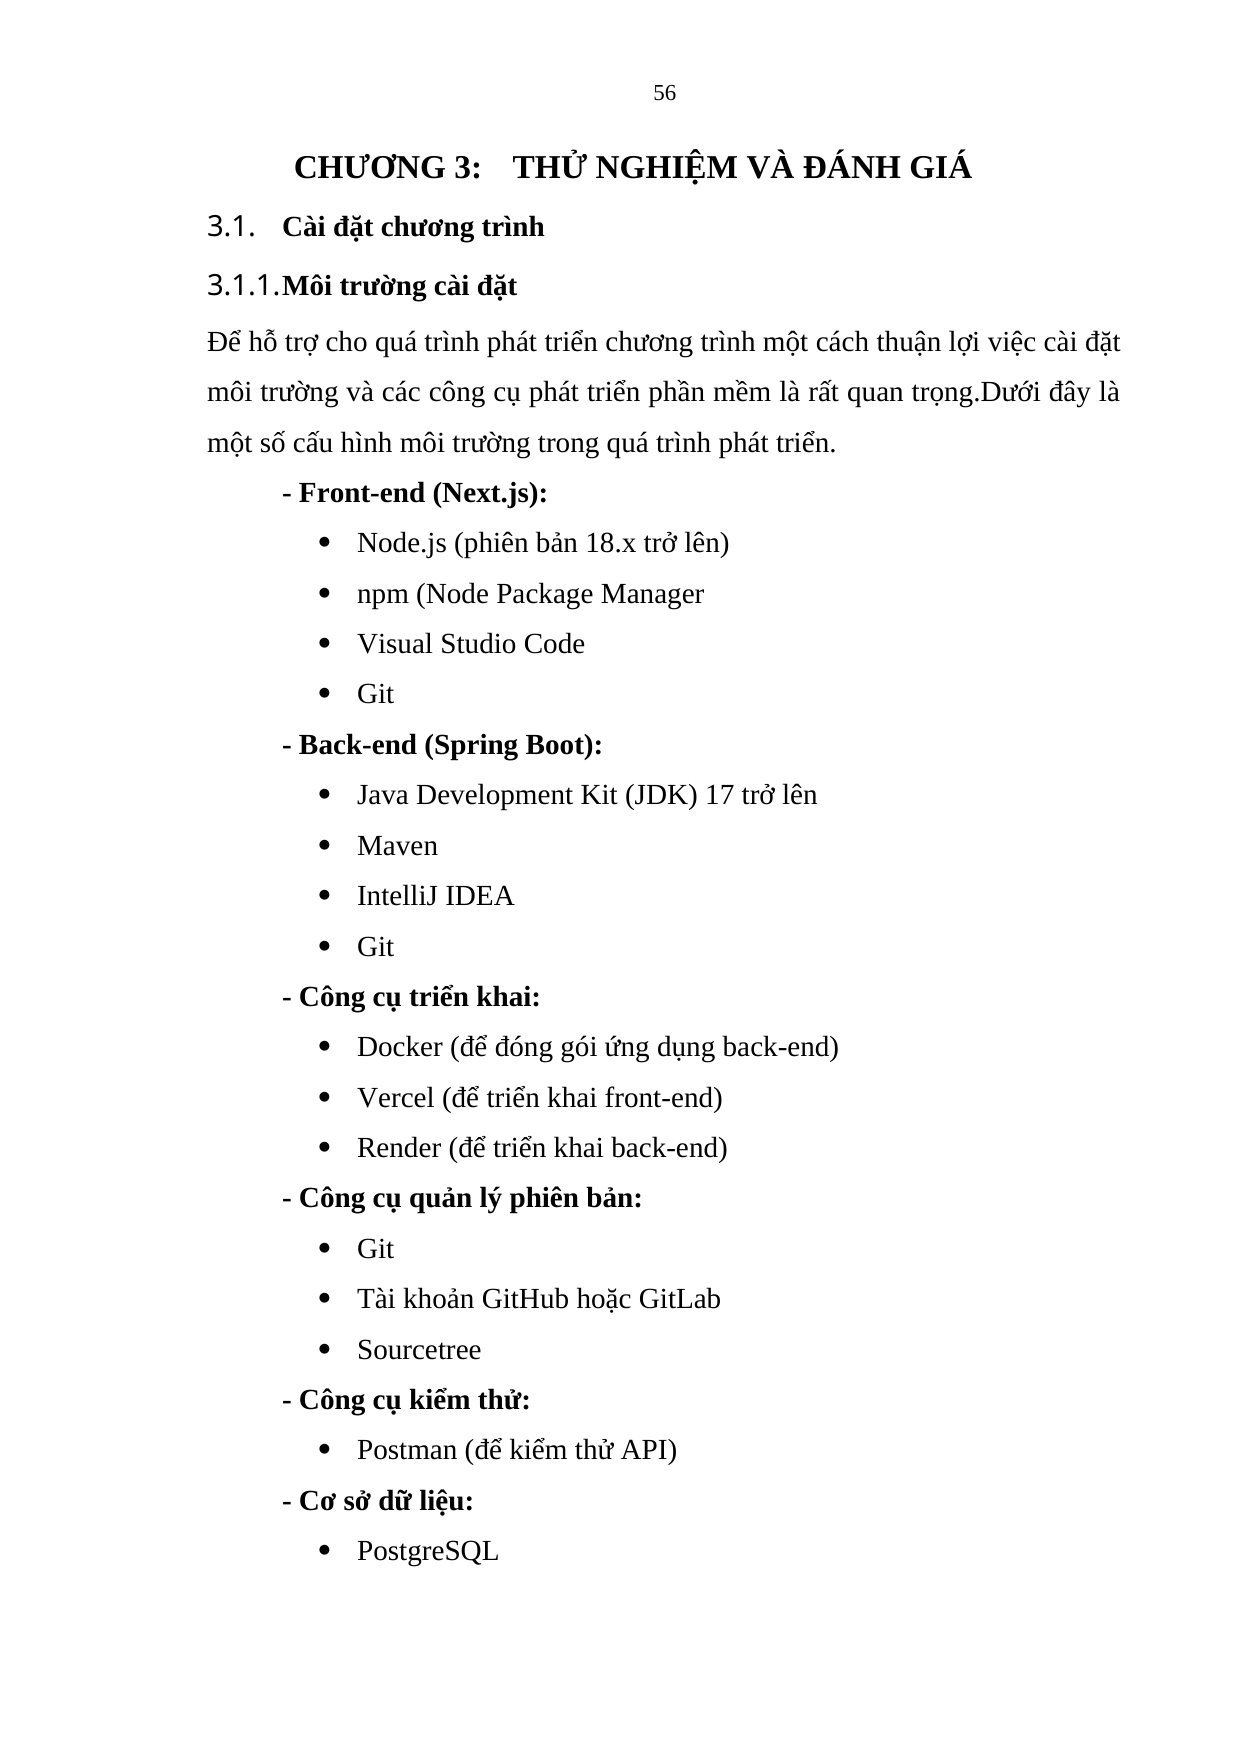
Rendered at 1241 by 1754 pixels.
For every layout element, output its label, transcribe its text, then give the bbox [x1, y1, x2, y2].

list Postman (để kiểm thử API) [319, 1432, 1122, 1466]
list Maven [319, 828, 1122, 861]
subtitle Cài đặt chương trình [207, 205, 1122, 245]
list Sourcetree [319, 1332, 1122, 1365]
list Git [319, 1231, 1122, 1264]
list PostgreSQL [319, 1533, 1122, 1567]
list Docker (để đóng gói ứng dụng back-end) [319, 1029, 1122, 1063]
list Git [319, 929, 1122, 962]
subtitle Môi trường cài đặt [207, 265, 1122, 304]
list Tài khoản GitHub hoặc GitLab [319, 1281, 1122, 1315]
text - Công cụ quản lý phiên bản: [207, 1181, 1122, 1214]
list Render (để triển khai back-end) [319, 1130, 1122, 1164]
list IntelliJ IDEA [319, 878, 1122, 912]
list Visual Studio Code [319, 626, 1122, 660]
subtitle THỬ NGHIỆM VÀ ĐÁNH GIÁ [288, 148, 978, 186]
list Git [319, 677, 1122, 710]
list Vercel (để triển khai front-end) [319, 1080, 1122, 1113]
text - Front-end (Next.js): [282, 475, 1122, 509]
text - Back-end (Spring Boot): [207, 727, 1122, 761]
list Node.js (phiên bản 18.x trở lên) [319, 525, 1122, 559]
text - Cơ sở dữ liệu: [282, 1483, 1122, 1516]
text - Công cụ triển khai: [282, 979, 1122, 1013]
text - Công cụ kiểm thử: [207, 1382, 1122, 1416]
list Java Development Kit (JDK) 17 trở lên [319, 777, 1122, 811]
list npm (Node Package Manager [319, 576, 1122, 609]
text Để hỗ trợ cho quá trình phát triển chương trình một cách thuận lợi việc cài đặt môi trường và các công cụ phát triển phần mềm là rất quan trọng.Dưới đây là một số cấu hình môi trường trong quá trình phát triển. [207, 324, 1122, 458]
